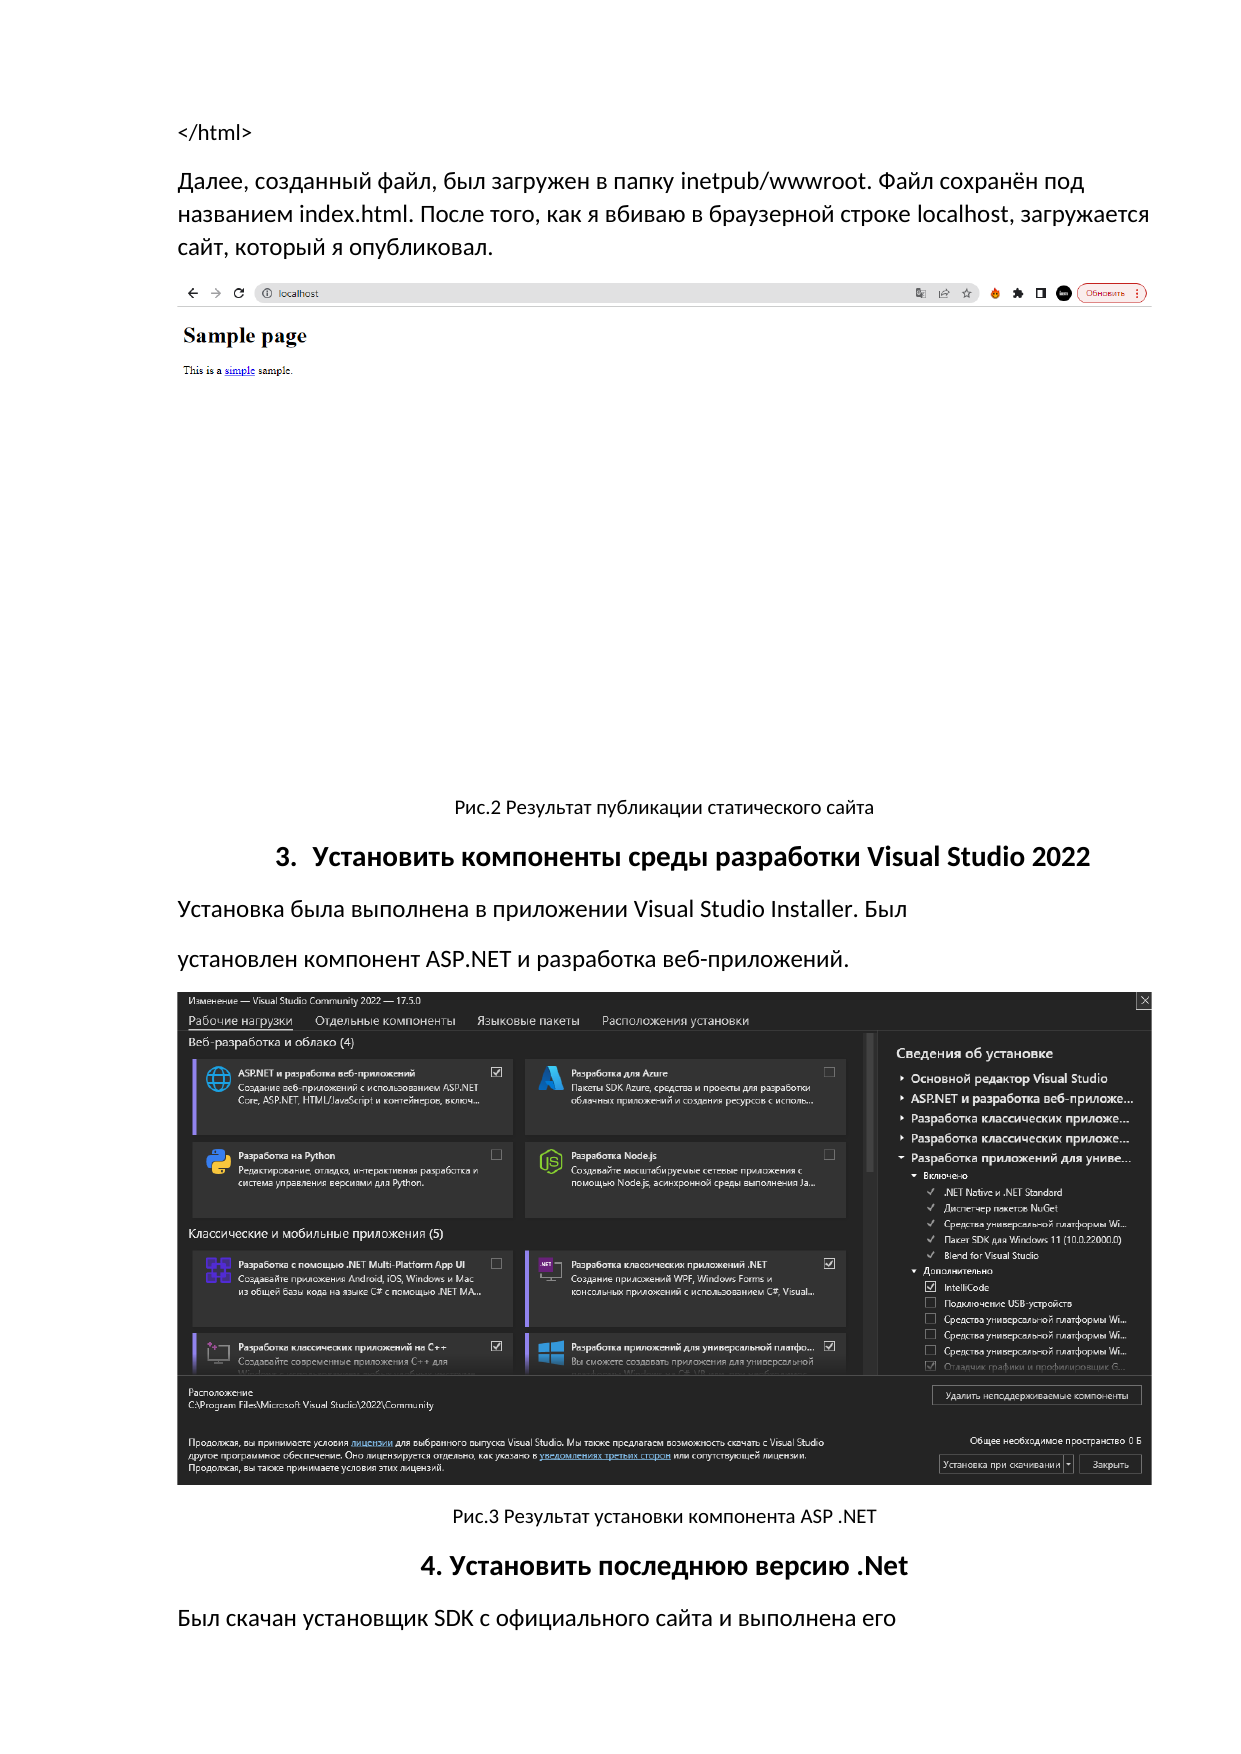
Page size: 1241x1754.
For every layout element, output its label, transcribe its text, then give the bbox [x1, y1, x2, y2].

text Рис.2 Результат публикации статического сайта [177, 794, 1152, 820]
picture [177, 992, 1152, 1485]
text Рис.3 Результат установки компонента ASP .NET [177, 1503, 1152, 1528]
text </html> [177, 118, 1152, 146]
text Далее, созданный файл, был загружен в папку inetpub/wwwroot. Файл сохранён под названием index.html. После того, как я вбиваю в браузерной строке localhost, загружается сайт, который я опубликовал. [177, 165, 1152, 261]
text установлен компонент ASP.NET и разработка веб-приложений. [177, 943, 1152, 974]
text Был скачан установщик SDK с официального сайта и выполнена его [177, 1602, 1152, 1633]
text 4. Установить последнюю версию .Net [177, 1547, 1152, 1583]
picture [177, 280, 1152, 776]
list Установить компоненты среды разработки Visual Studio 2022 [215, 838, 1152, 874]
text Установка была выполнена в приложении Visual Studio Installer. Был [177, 893, 1152, 924]
